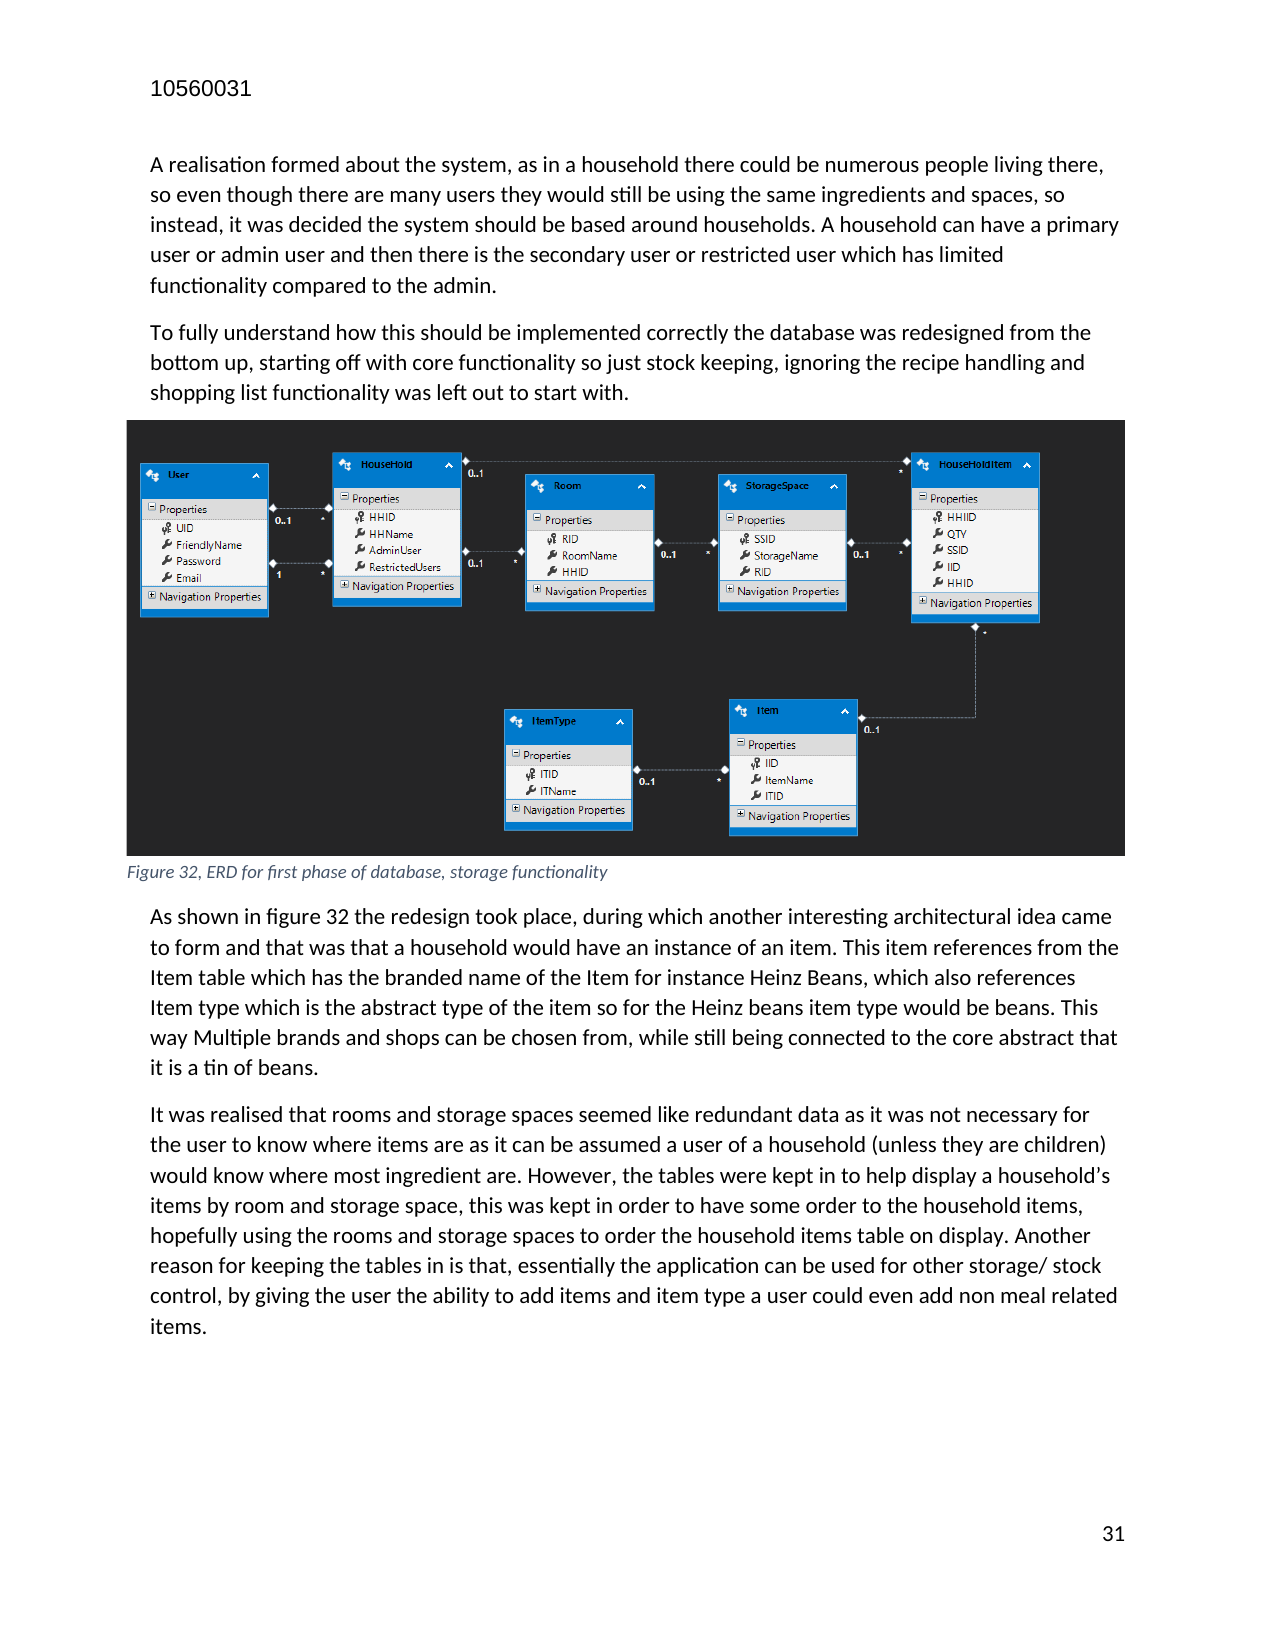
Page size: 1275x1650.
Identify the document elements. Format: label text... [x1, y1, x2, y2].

text A realisation formed about the system, as in a household there could be numerous people living there, so even though there are many users they would still be using the same ingredients and spaces, so instead, it was decided the system should be based around households. A household can have a primary user or admin user and then there is the secondary user or restricted user which has limited functionality compared to the admin. [150, 150, 1125, 299]
text It was realised that rooms and storage spaces seemed like redundant data as it was not necessary for the user to know where items are as it can be assumed a user of a household (unless they are children) would know where most ingredient are. However, the tables were kept in to help display a household’s items by room and storage space, this was kept in order to have some order to the household items, hopefully using the rooms and storage spaces to order the household items table on display. Another reason for keeping the tables in is that, essentially the application can be used for other storage/ stock control, by giving the user the ability to add items and item type a user could even add non meal related items. [150, 1100, 1125, 1340]
picture [126, 420, 1125, 856]
text As shown in figure 32 the redesign took place, during which another interesting architectural idea came to form and that was that a household would have an instance of an item. This item references from the Item table which has the branded name of the Item for instance Heinz Beans, which also references Item type which is the abstract type of the item so for the Heinz beans item type would be beans. This way Multiple brands and shops can be chosen from, while still being connected to the core abstract that it is a tin of beans. [150, 884, 1125, 1081]
text To fully understand how this should be implemented correctly the database was redesigned from the bottom up, starting off with core functionality so just stock keeping, ignoring the recipe handling and shopping list functionality was left out to start with. [150, 318, 1125, 406]
